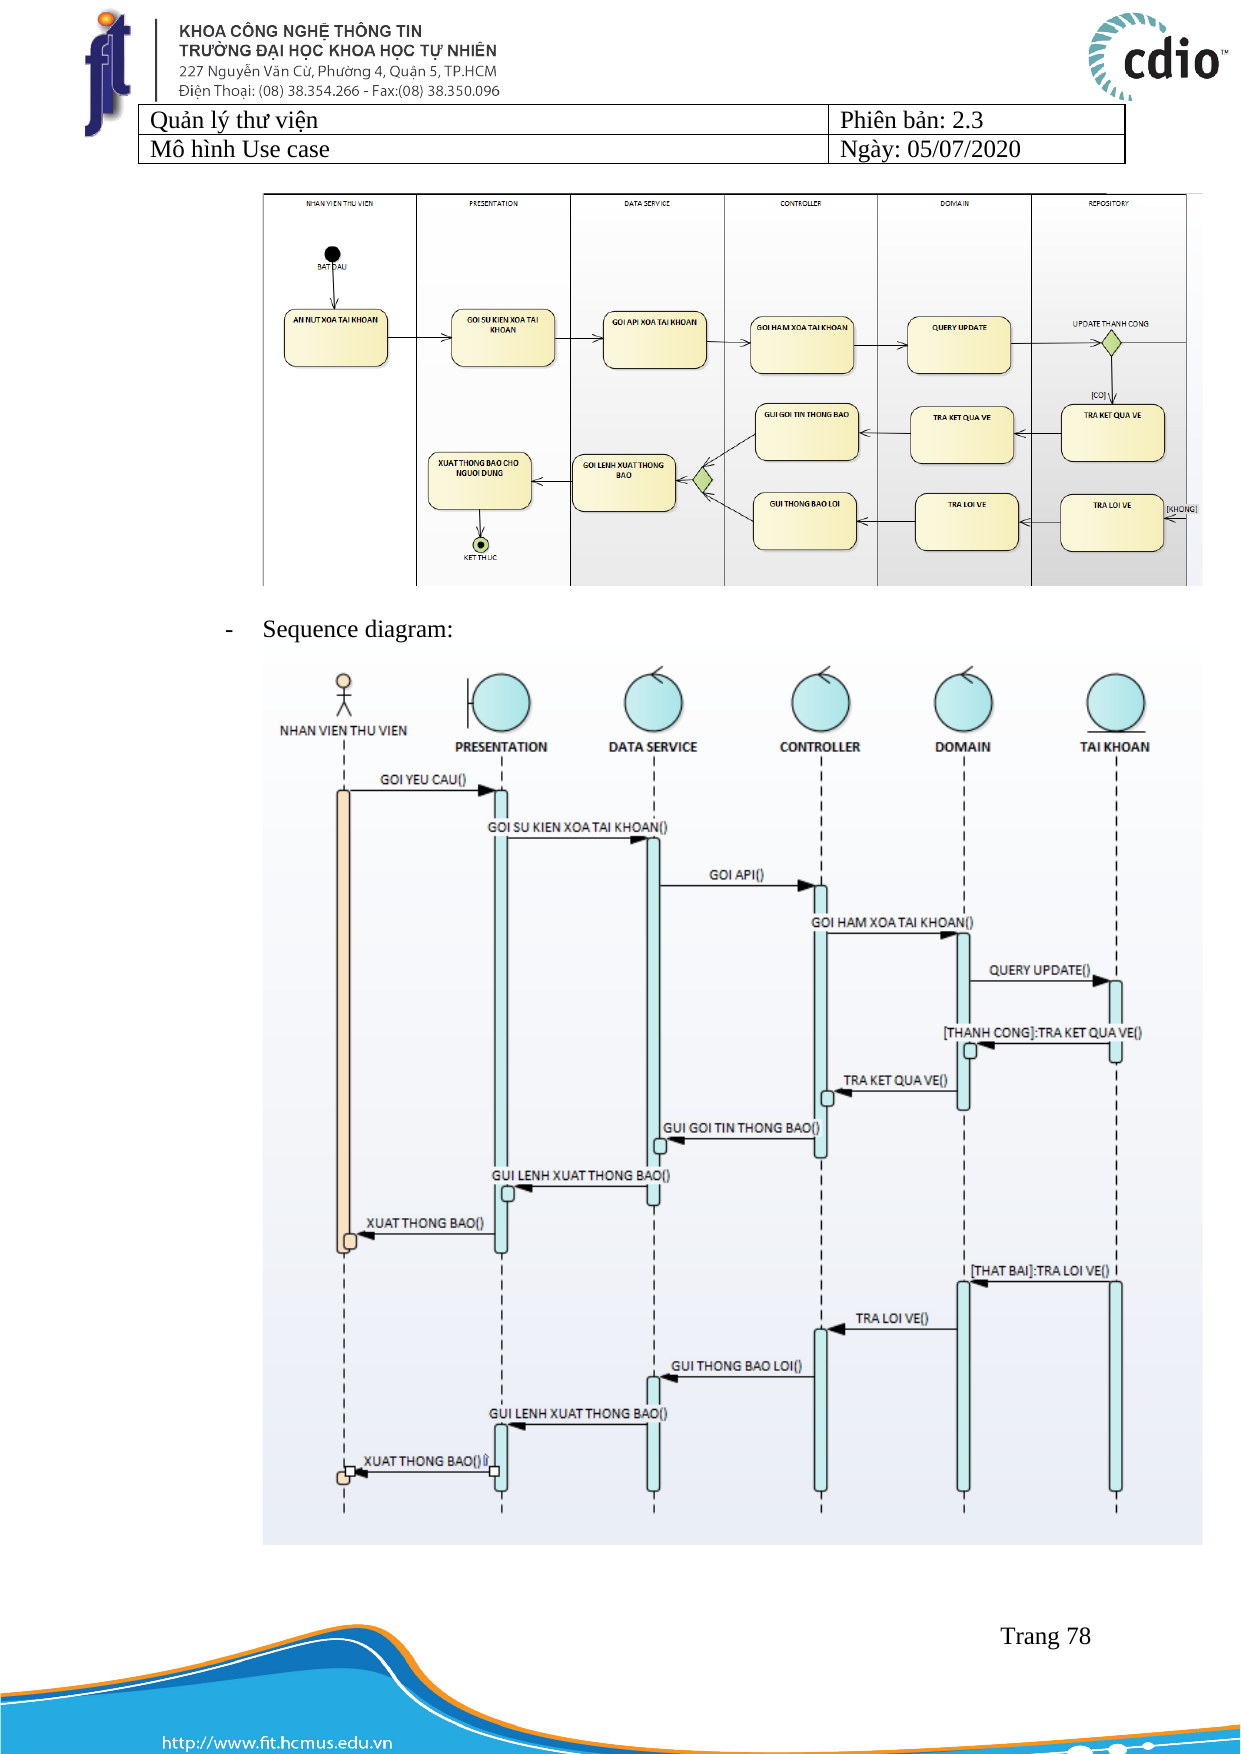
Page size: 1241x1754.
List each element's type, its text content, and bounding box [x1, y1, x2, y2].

list Sequence diagram: [225, 614, 1090, 643]
picture [0, 1621, 1241, 1754]
picture [829, 105, 1124, 134]
picture [262, 193, 1203, 586]
picture [139, 135, 828, 161]
picture [829, 135, 1124, 161]
picture [139, 105, 828, 134]
picture [262, 643, 1203, 1545]
picture [61, 1, 1241, 161]
